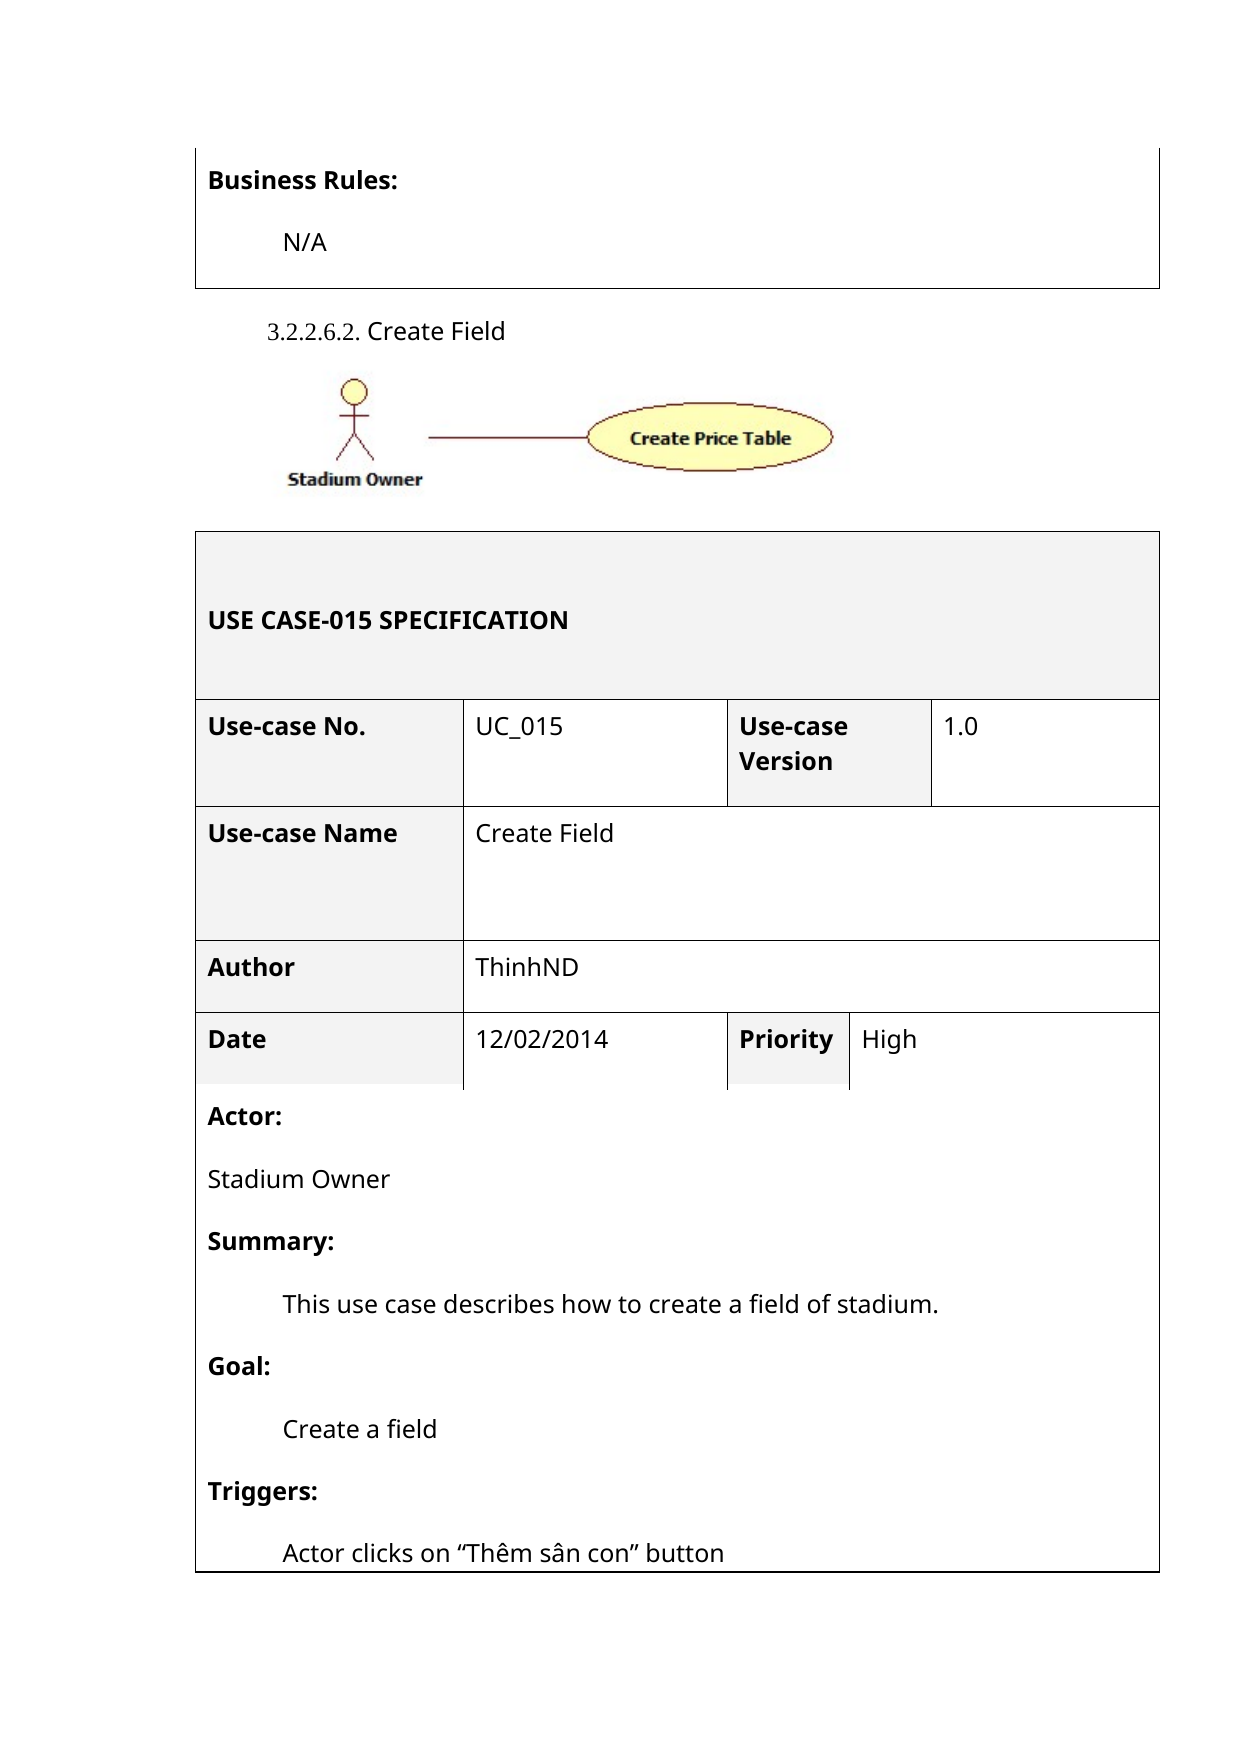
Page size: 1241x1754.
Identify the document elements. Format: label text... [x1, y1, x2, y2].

table_cell Date [196, 1013, 463, 1084]
subtitle Create Field [267, 313, 1122, 347]
table_cell Create Field [464, 807, 1159, 940]
table_cell Use-case No. [196, 700, 463, 806]
picture [250, 346, 865, 530]
table_cell Author [196, 941, 463, 1012]
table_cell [196, 154, 1159, 287]
table_cell Use-case Name [196, 807, 463, 940]
table_cell ThinhND [464, 941, 1159, 1012]
table_cell 1.0 [932, 700, 1159, 806]
table_cell High [850, 1013, 1159, 1084]
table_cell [196, 1090, 1159, 1571]
table_cell Priority [728, 1013, 849, 1084]
table_cell Use-case Version [728, 700, 931, 806]
table_header USE CASE-015 SPECIFICATION [196, 532, 1159, 699]
table_cell 12/02/2014 [464, 1013, 727, 1084]
table_cell UC_015 [464, 700, 727, 806]
